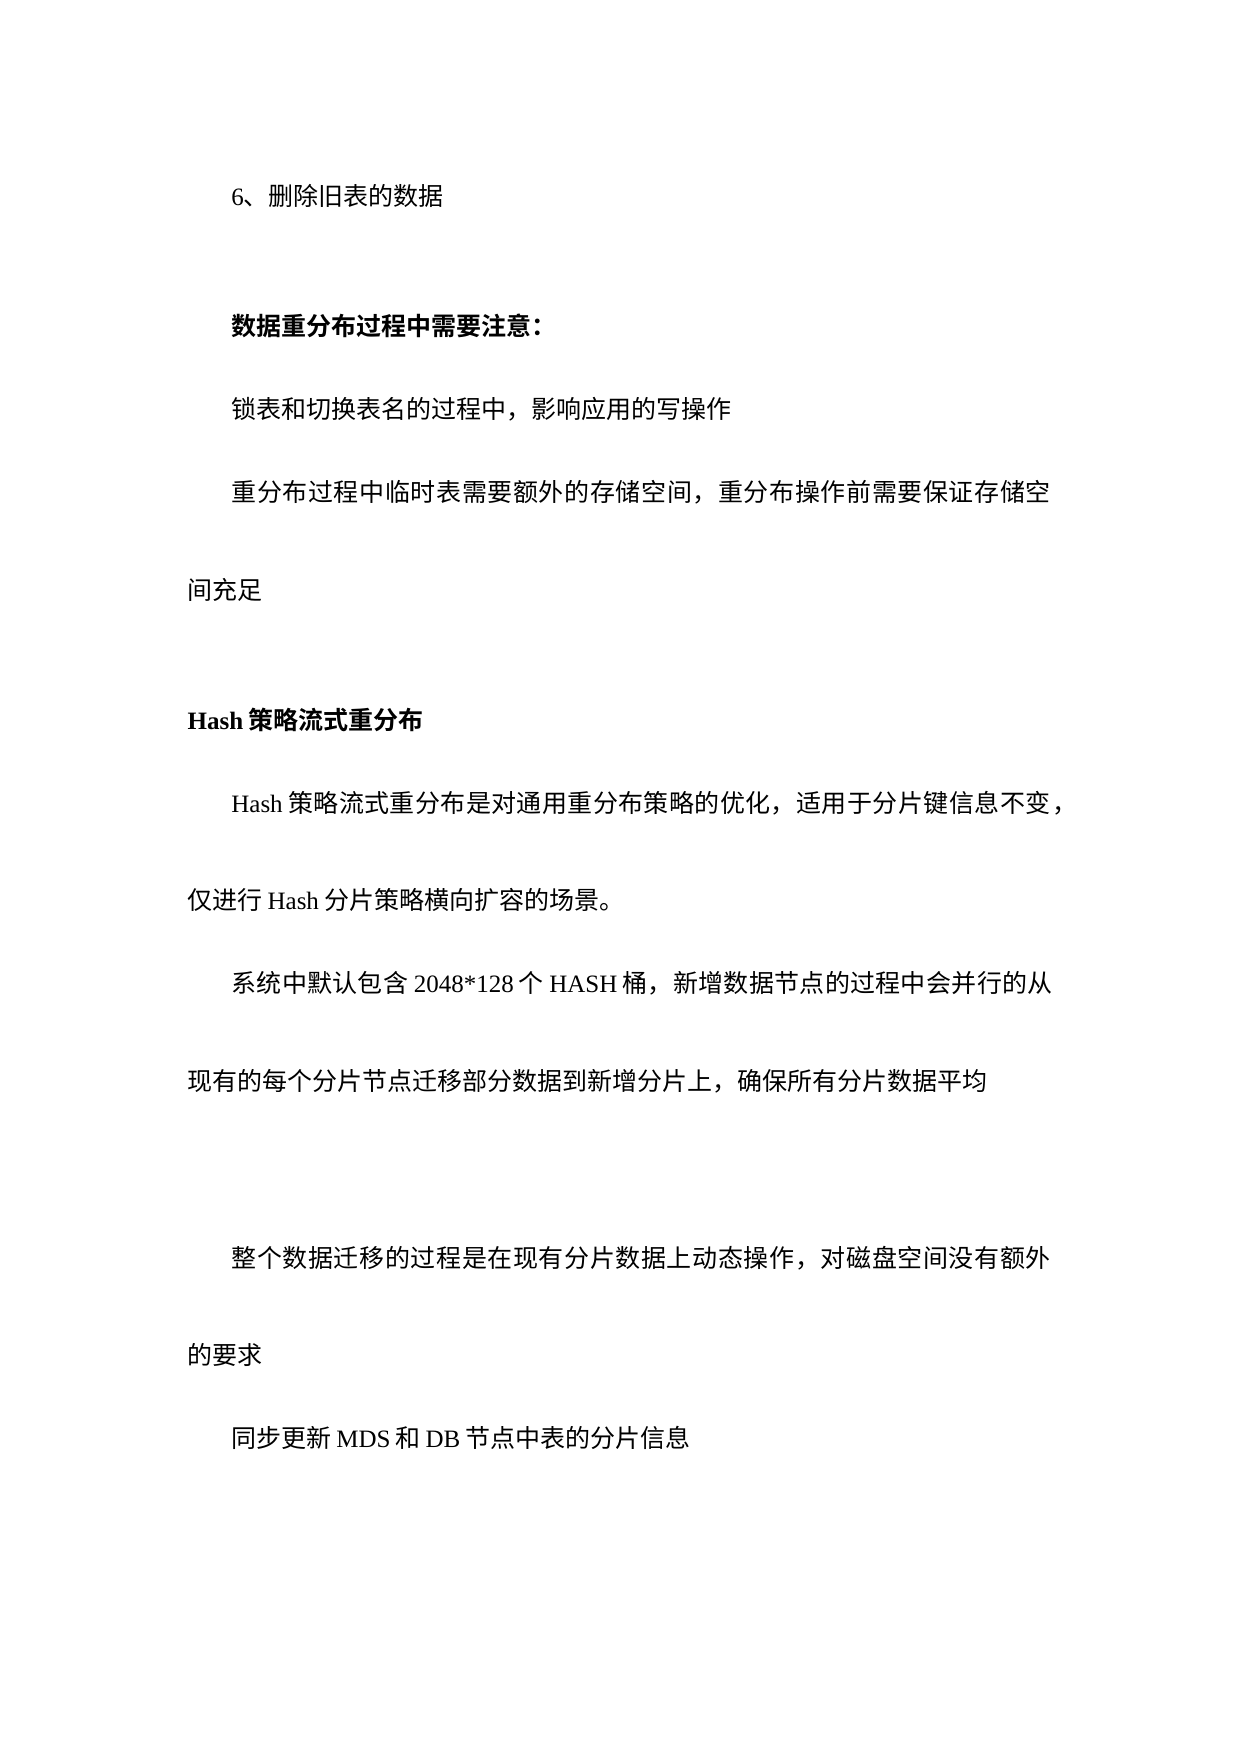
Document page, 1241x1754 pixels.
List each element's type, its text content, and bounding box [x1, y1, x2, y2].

subtitle Hash策略流式重分布 [187, 686, 1053, 751]
text 6、删除旧表的数据 [187, 162, 1053, 227]
text 重分布过程中临时表需要额外的存储空间，重分布操作前需要保证存储空间充足 [187, 458, 1053, 621]
text 数据重分布过程中需要注意： [187, 292, 1053, 357]
text 锁表和切换表名的过程中，影响应用的写操作 [187, 375, 1053, 440]
text 整个数据迁移的过程是在现有分片数据上动态操作，对磁盘空间没有额外的要求 [187, 1224, 1053, 1386]
text 系统中默认包含2048*128个HASH桶，新增数据节点的过程中会并行的从现有的每个分片节点迁移部分数据到新增分片上，确保所有分片数据平均 [187, 949, 1053, 1112]
text Hash策略流式重分布是对通用重分布策略的优化，适用于分片键信息不变，仅进行Hash分片策略横向扩容的场景。 [187, 769, 1053, 931]
text 同步更新MDS和DB节点中表的分片信息 [187, 1404, 1053, 1469]
